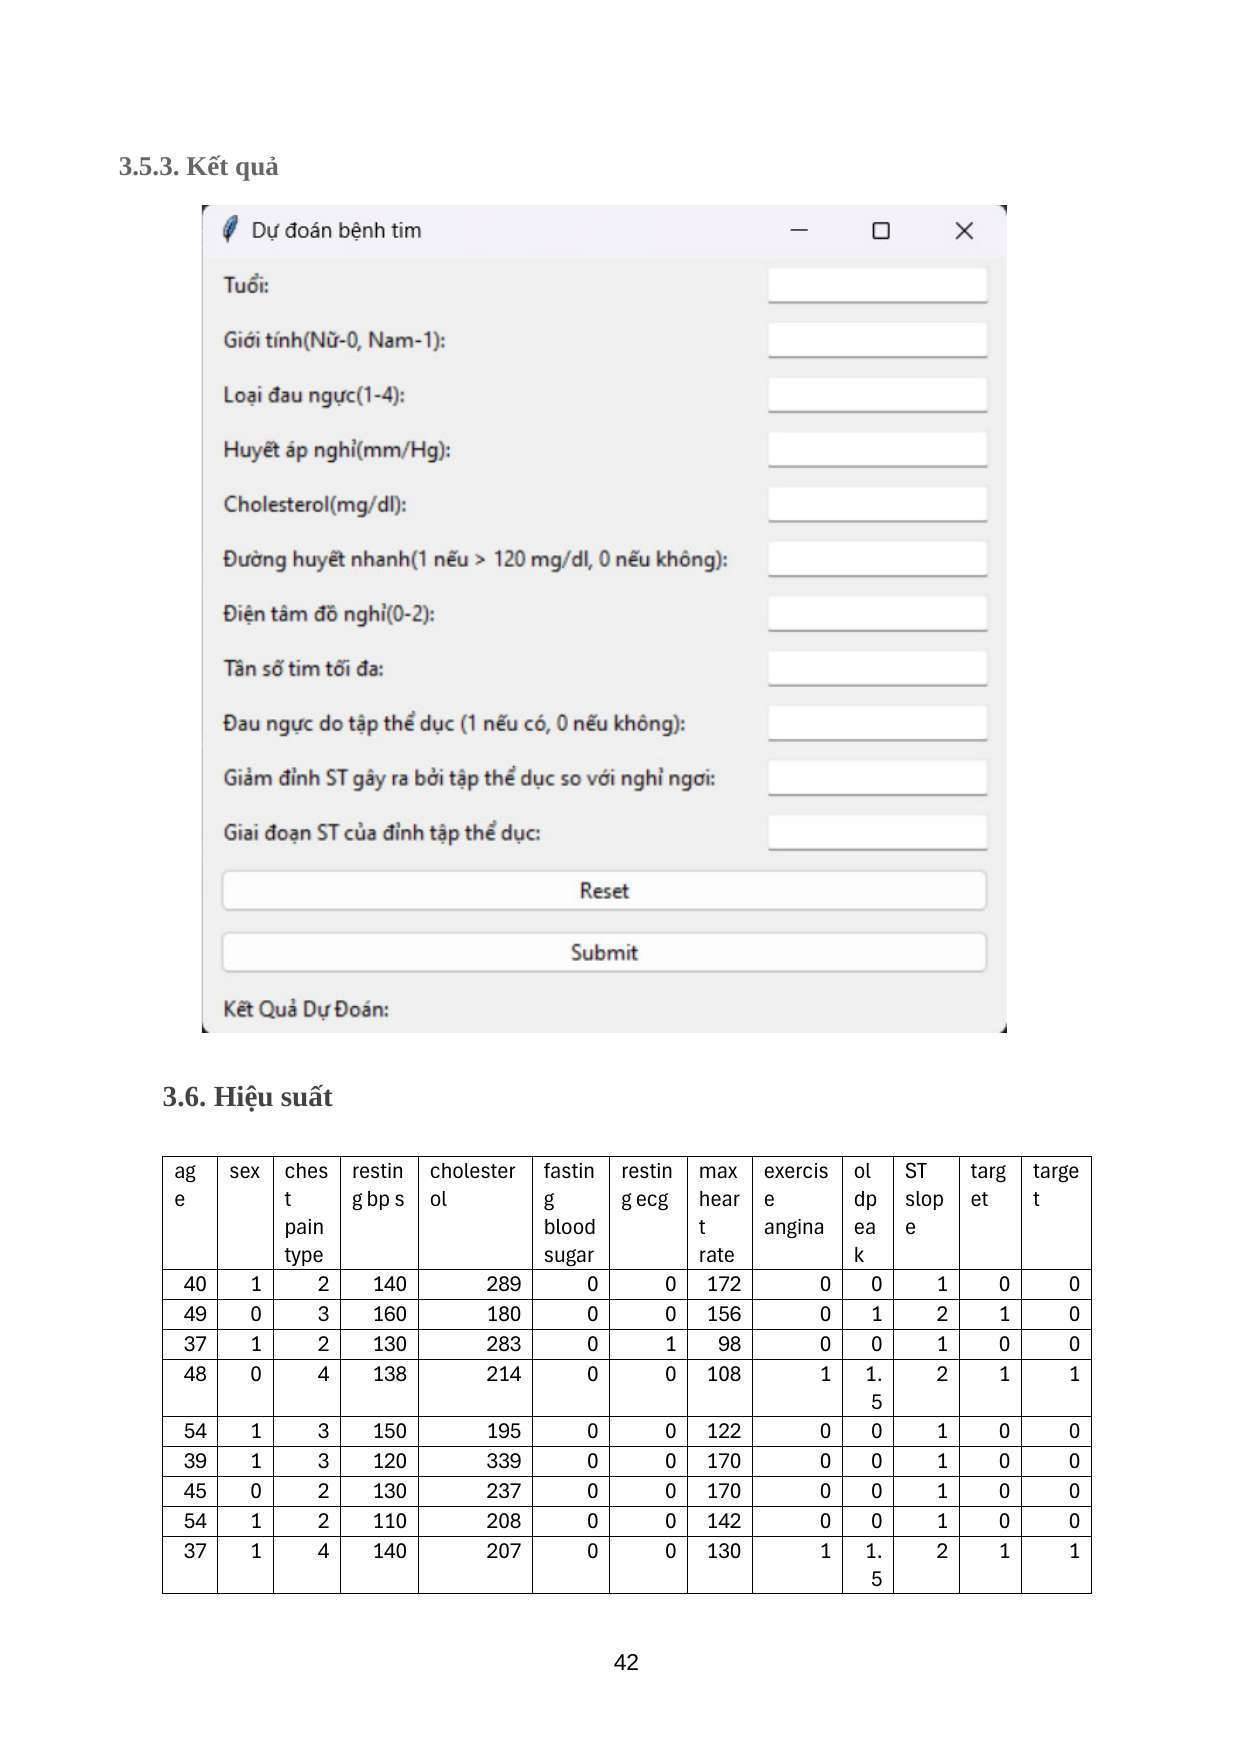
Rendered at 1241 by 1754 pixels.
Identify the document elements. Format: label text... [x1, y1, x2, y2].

table_cell 138 [341, 1360, 418, 1416]
picture [201, 205, 1007, 1033]
table_cell 3 [274, 1447, 340, 1476]
table_cell 0 [610, 1537, 687, 1593]
table_cell 122 [688, 1417, 752, 1446]
table_cell 1.5 [843, 1537, 893, 1593]
table_cell 160 [341, 1300, 418, 1329]
table_cell 45 [163, 1477, 217, 1506]
table_cell 289 [419, 1270, 532, 1299]
table_cell 140 [341, 1270, 418, 1299]
table_cell 0 [960, 1507, 1021, 1536]
table_cell 0 [843, 1477, 893, 1506]
table_cell 1 [894, 1270, 959, 1299]
table_cell 0 [1022, 1477, 1091, 1506]
table_cell 0 [753, 1477, 842, 1506]
table_cell 170 [688, 1477, 752, 1506]
table_cell 0 [1022, 1300, 1091, 1329]
table_cell 208 [419, 1507, 532, 1536]
table_cell 0 [843, 1447, 893, 1476]
table_cell 108 [688, 1360, 752, 1416]
table_cell 1 [894, 1507, 959, 1536]
table_cell 0 [1022, 1447, 1091, 1476]
table_cell 0 [533, 1537, 609, 1593]
table_cell 2 [274, 1507, 340, 1536]
table_cell 0 [533, 1417, 609, 1446]
table_cell 0 [610, 1447, 687, 1476]
table_header resting ecg [610, 1157, 687, 1269]
table_cell 1 [843, 1300, 893, 1329]
table_cell 214 [419, 1360, 532, 1416]
table_cell 207 [419, 1537, 532, 1593]
table_cell 0 [610, 1477, 687, 1506]
table_cell 1 [218, 1330, 273, 1359]
table_header age [163, 1157, 217, 1269]
table_cell 4 [274, 1537, 340, 1593]
table_cell 2 [894, 1360, 959, 1416]
table_cell 0 [218, 1477, 273, 1506]
table_cell 283 [419, 1330, 532, 1359]
table_cell 2 [894, 1537, 959, 1593]
table_cell 0 [1022, 1270, 1091, 1299]
table_cell 0 [960, 1447, 1021, 1476]
table_cell 0 [753, 1507, 842, 1536]
table_cell 0 [960, 1417, 1021, 1446]
table_header cholesterol [419, 1157, 532, 1269]
table_cell 195 [419, 1417, 532, 1446]
table_cell 0 [610, 1270, 687, 1299]
table_cell 1.5 [843, 1360, 893, 1416]
table_cell 3 [274, 1300, 340, 1329]
table_cell 0 [533, 1300, 609, 1329]
table_cell 1 [753, 1360, 842, 1416]
table_cell 156 [688, 1300, 752, 1329]
table_cell 0 [1022, 1507, 1091, 1536]
table_cell 48 [163, 1360, 217, 1416]
table_cell 0 [753, 1300, 842, 1329]
table_cell 1 [218, 1507, 273, 1536]
table_cell 130 [688, 1537, 752, 1593]
table_cell 0 [1022, 1417, 1091, 1446]
table_cell 130 [341, 1330, 418, 1359]
subtitle 3.5.3. Kết quả [118, 150, 1090, 181]
table_cell 0 [843, 1417, 893, 1446]
table_cell 4 [274, 1360, 340, 1416]
table_cell 172 [688, 1270, 752, 1299]
table_cell 110 [341, 1507, 418, 1536]
table_cell 0 [843, 1270, 893, 1299]
table_cell 170 [688, 1447, 752, 1476]
table_header resting bp s [341, 1157, 418, 1269]
table_cell 40 [163, 1270, 217, 1299]
table_cell 0 [218, 1360, 273, 1416]
table_cell 0 [960, 1477, 1021, 1506]
table_cell 0 [533, 1447, 609, 1476]
table_header target [960, 1157, 1021, 1269]
table_cell 2 [894, 1300, 959, 1329]
table_cell 0 [533, 1360, 609, 1416]
subtitle 3.6. Hiệu suất [162, 1079, 1090, 1112]
table_header ST slope [894, 1157, 959, 1269]
table_cell 140 [341, 1537, 418, 1593]
table_cell 0 [753, 1417, 842, 1446]
table_cell 98 [688, 1330, 752, 1359]
table_header target [1022, 1157, 1091, 1269]
table_cell 1 [894, 1330, 959, 1359]
table_cell 0 [753, 1447, 842, 1476]
table_cell 1 [218, 1270, 273, 1299]
table_cell 2 [274, 1270, 340, 1299]
table_cell 0 [753, 1330, 842, 1359]
table_cell 0 [1022, 1330, 1091, 1359]
table_cell 1 [894, 1477, 959, 1506]
table_cell 0 [960, 1330, 1021, 1359]
table_cell 1 [960, 1360, 1021, 1416]
table_cell 142 [688, 1507, 752, 1536]
table_header sex [218, 1157, 273, 1269]
table_cell 339 [419, 1447, 532, 1476]
table_cell 150 [341, 1417, 418, 1446]
table_cell 0 [610, 1300, 687, 1329]
table_cell 0 [843, 1507, 893, 1536]
table_cell 54 [163, 1507, 217, 1536]
table_cell 180 [419, 1300, 532, 1329]
table_cell 1 [960, 1300, 1021, 1329]
table_cell 1 [218, 1447, 273, 1476]
table_cell 3 [274, 1417, 340, 1446]
table_header max heart rate [688, 1157, 752, 1269]
table_cell 0 [610, 1360, 687, 1416]
table_cell 1 [894, 1417, 959, 1446]
table_cell 0 [533, 1507, 609, 1536]
table_cell 130 [341, 1477, 418, 1506]
table_cell 0 [610, 1417, 687, 1446]
table_cell 54 [163, 1417, 217, 1446]
table_cell 37 [163, 1330, 217, 1359]
table_header chest pain type [274, 1157, 340, 1269]
table_cell 0 [533, 1270, 609, 1299]
table_cell 237 [419, 1477, 532, 1506]
table_cell 1 [610, 1330, 687, 1359]
table_cell 0 [960, 1270, 1021, 1299]
table_cell 1 [753, 1537, 842, 1593]
table_cell 0 [610, 1507, 687, 1536]
table_cell 1 [960, 1537, 1021, 1593]
table_cell 1 [894, 1447, 959, 1476]
table_cell 1 [218, 1417, 273, 1446]
table_cell 0 [753, 1270, 842, 1299]
table_cell 2 [274, 1330, 340, 1359]
table_cell 1 [218, 1537, 273, 1593]
table_cell 2 [274, 1477, 340, 1506]
table_cell 0 [218, 1300, 273, 1329]
table_cell 120 [341, 1447, 418, 1476]
table_cell 0 [533, 1477, 609, 1506]
table_cell 1 [1022, 1537, 1091, 1593]
table_cell 37 [163, 1537, 217, 1593]
table_cell 39 [163, 1447, 217, 1476]
table_header fasting blood sugar [533, 1157, 609, 1269]
table_header exercise angina [753, 1157, 842, 1269]
table_cell 1 [1022, 1360, 1091, 1416]
table_header oldpeak [843, 1157, 893, 1269]
table_cell 0 [533, 1330, 609, 1359]
table_cell 0 [843, 1330, 893, 1359]
table_cell 49 [163, 1300, 217, 1329]
